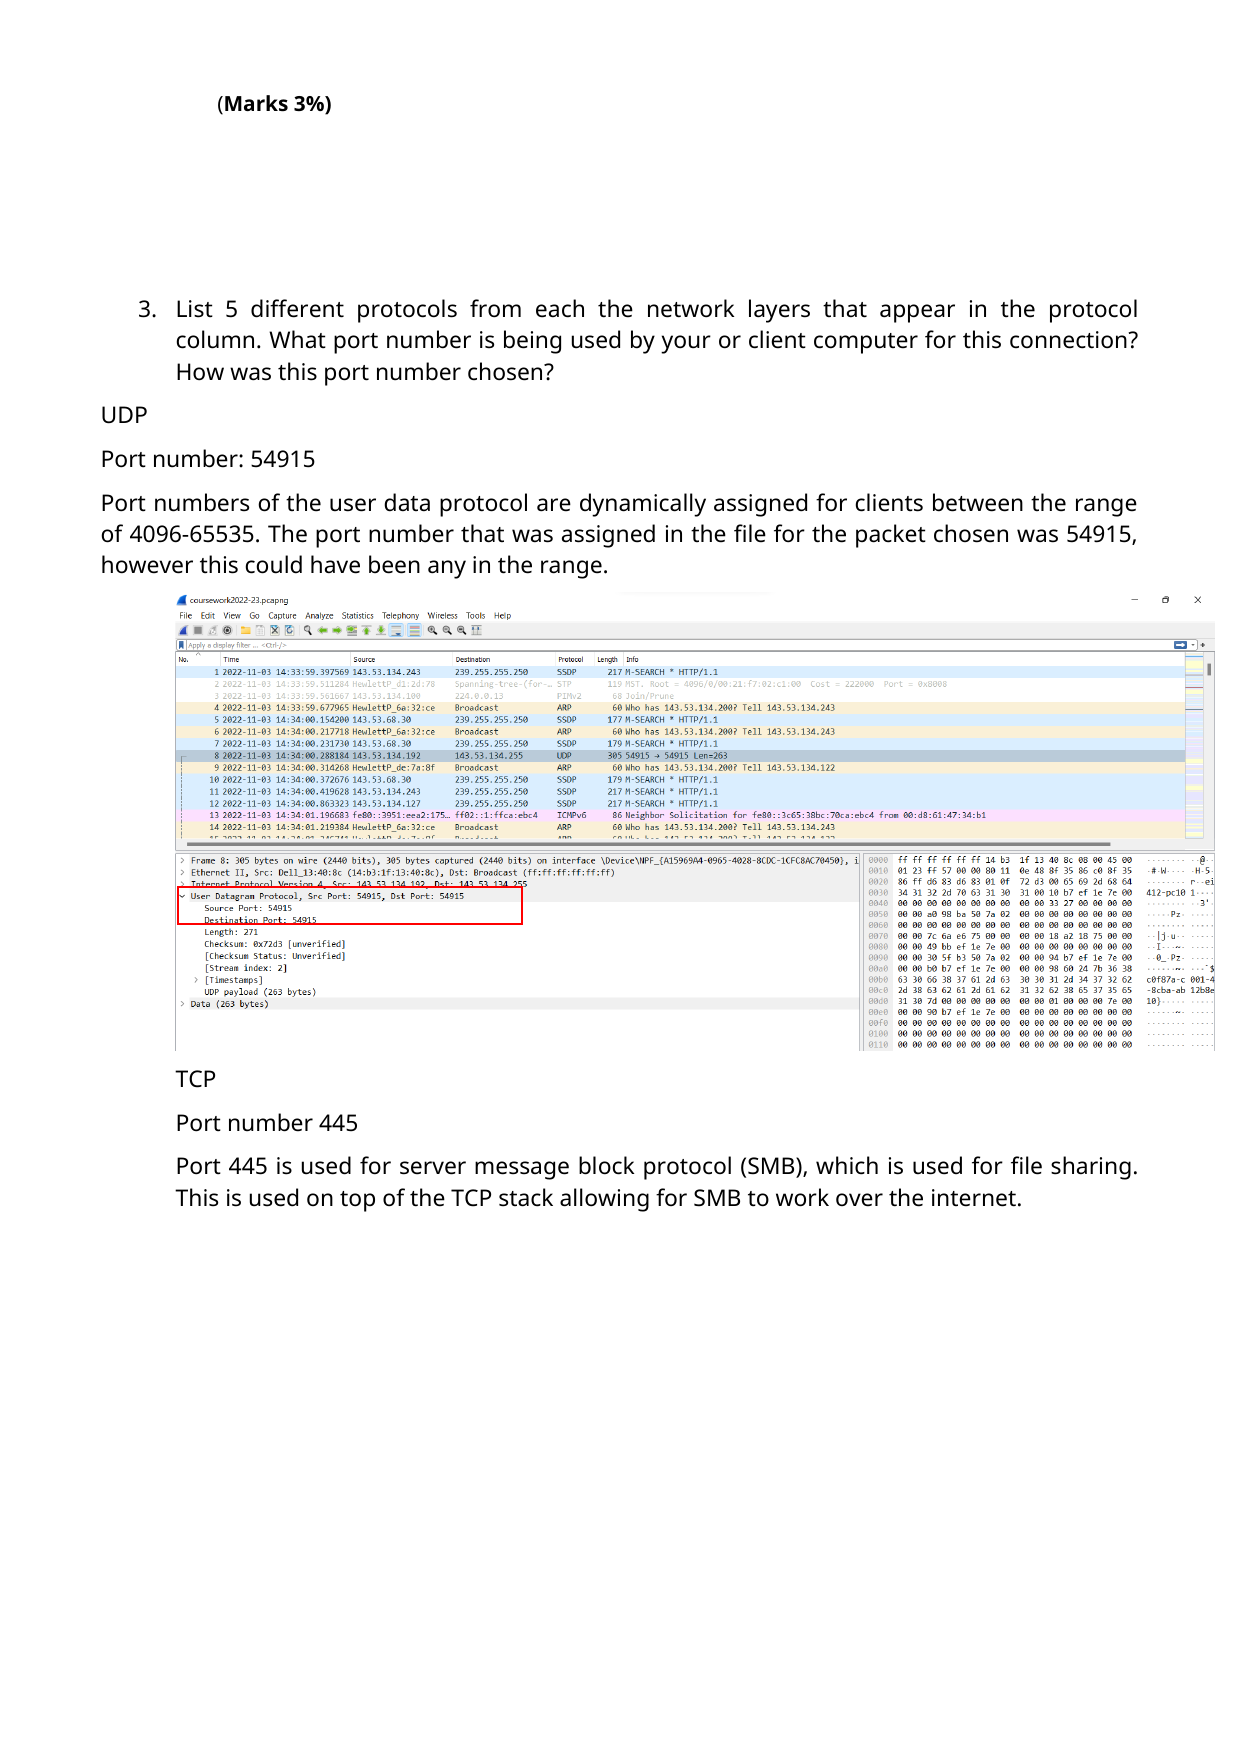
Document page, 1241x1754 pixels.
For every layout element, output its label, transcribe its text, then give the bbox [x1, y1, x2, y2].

text Port number 445 [175, 1107, 1140, 1138]
list List 5 different protocols from each the network layers that appear in the protocol column. What port number is being used by your or client computer for this connection? How was this port number chosen? [138, 293, 1140, 387]
picture [175, 592, 1215, 1051]
text UDP [100, 399, 1140, 430]
text TCP [175, 1063, 1140, 1094]
text (Marks 3%) [175, 89, 1140, 117]
text Port number: 54915 [100, 443, 1140, 474]
text Port numbers of the user data protocol are dynamically assigned for clients between the range of 4096-65535. The port number that was assigned in the file for the packet chosen was 54915, however this could have been any in the range. [100, 487, 1140, 580]
text Port 445 is used for server message block protocol (SMB), which is used for file sharing. This is used on top of the TCP stack allowing for SMB to work over the internet. [175, 1150, 1140, 1213]
